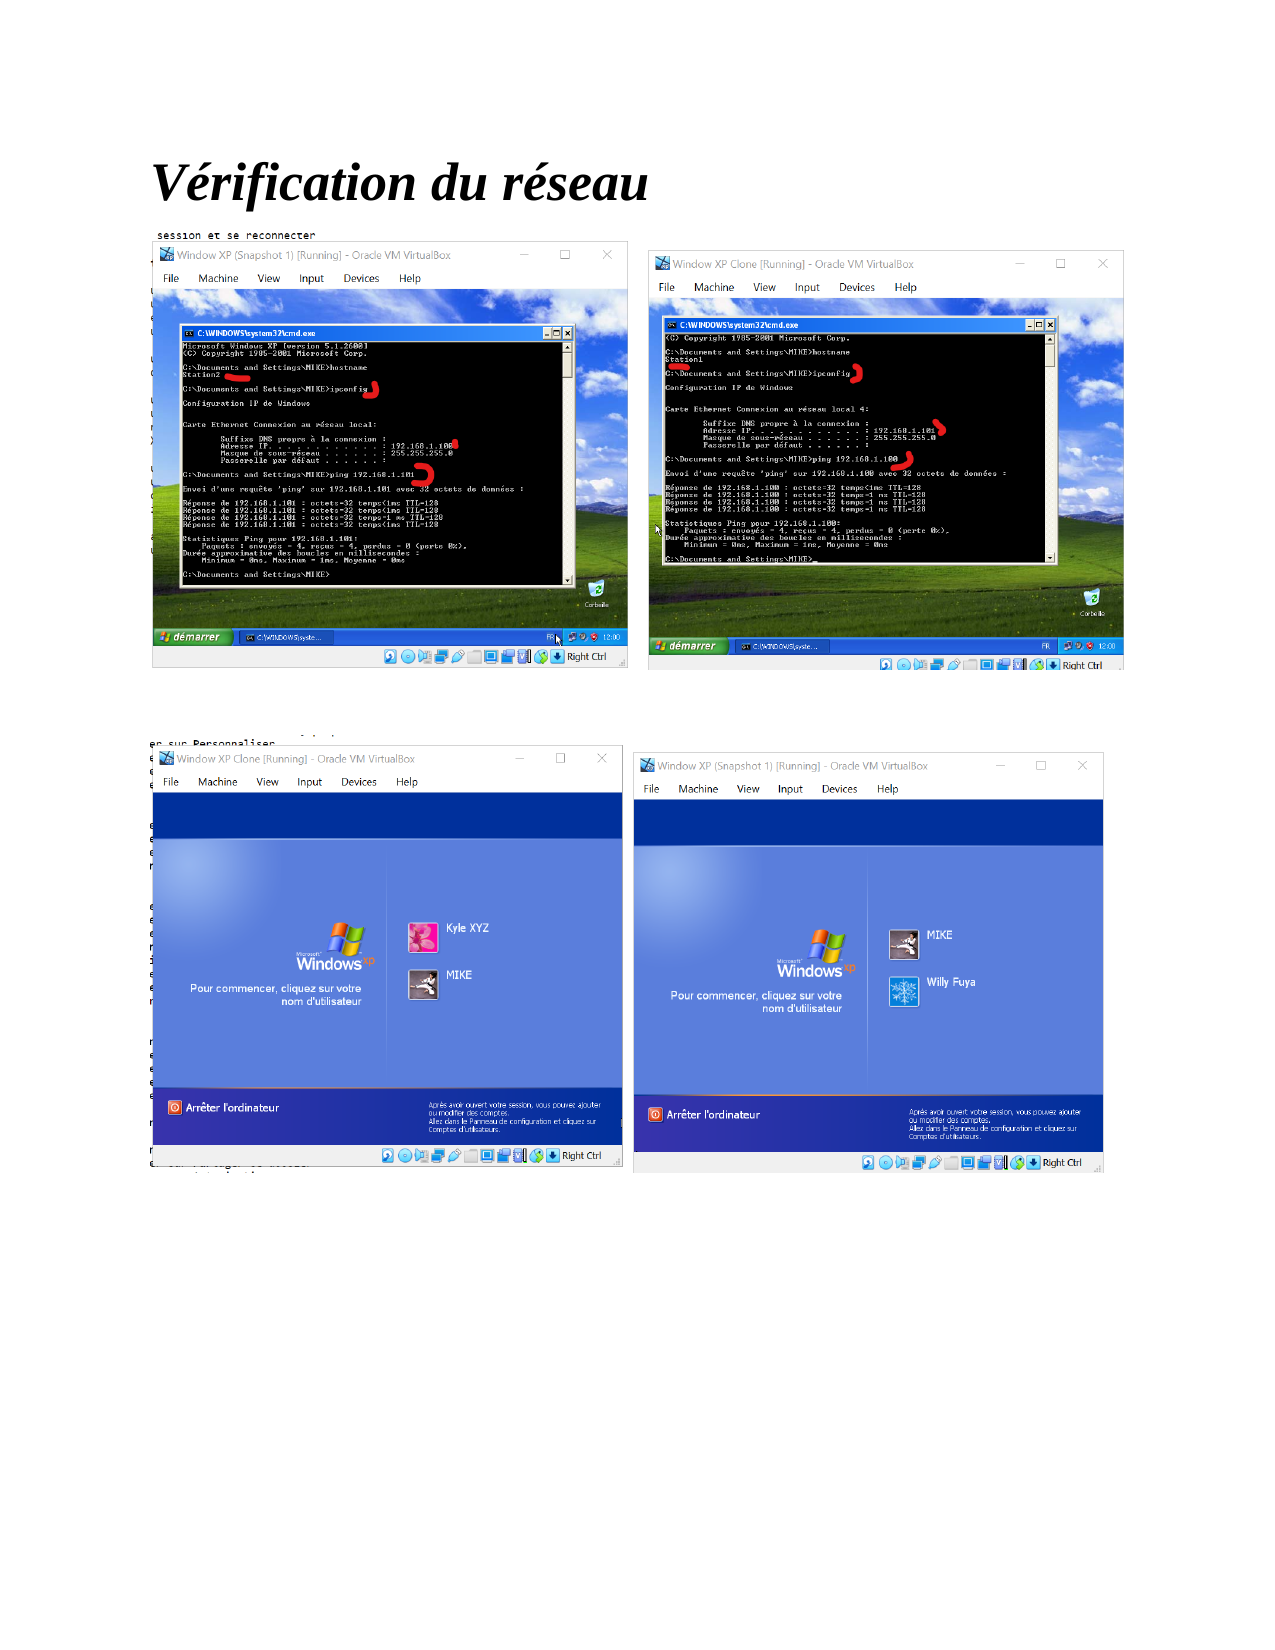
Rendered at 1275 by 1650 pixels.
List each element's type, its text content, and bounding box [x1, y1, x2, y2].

text Vérification du réseau [150, 150, 1125, 212]
picture [150, 735, 1125, 1173]
picture [150, 233, 1125, 670]
